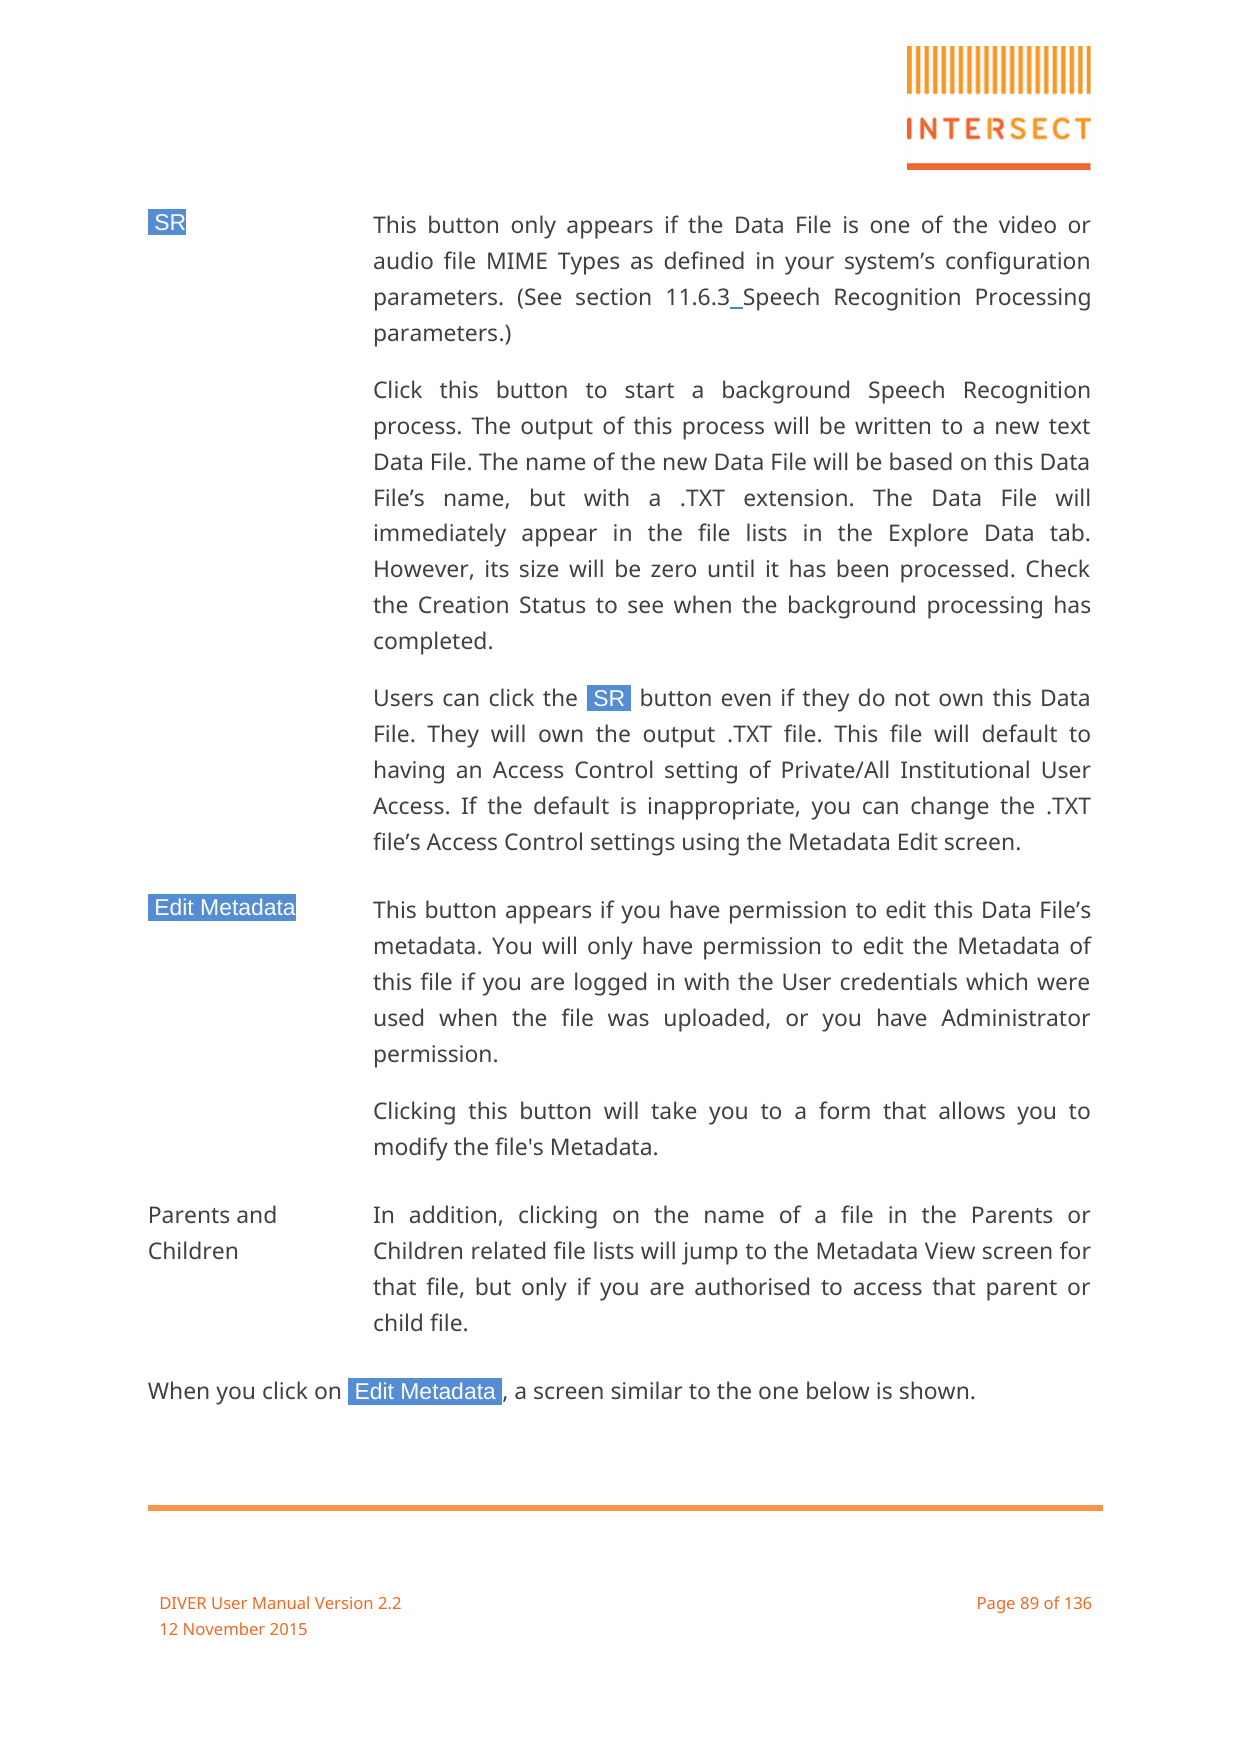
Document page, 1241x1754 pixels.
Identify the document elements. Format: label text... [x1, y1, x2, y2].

table_cell SR [136, 197, 362, 882]
table_cell Edit Metadata [136, 882, 362, 1187]
table_cell In addition, clicking on the name of a file in the Parents or Children related file lists will jump to the Metadata View screen for that file, but only if you are authorised to access that parent or child file. [362, 1187, 1103, 1363]
table_cell This button only appears if the Data File is one of the video or audio file MIME Types as defined in your system’s configuration parameters. (See section 11.6.3 Speech Recognition Processing parameters.) Click this button to start a background Speech Recognition process. The output of this process will be written to a new text Data File. The name of the new Data File will be based on this Data File’s name, but with a .TXT extension. The Data File will immediately appear in the file lists in the Explore Data tab. However, its size will be zero until it has been processed. Check the Creation Status to see when the background processing has completed. Users can click the SR button even if they do not own this Data File. They will own the output .TXT file. This file will default to having an Access Control setting of Private/All Institutional User Access. If the default is inappropriate, you can change the .TXT file’s Access Control settings using the Metadata Edit screen. [362, 197, 1103, 882]
text When you click on Edit Metadata , a screen similar to the one below is shown. [148, 1375, 1092, 1407]
table_cell This button appears if you have permission to edit this Data File’s metadata. You will only have permission to edit the Metadata of this file if you are logged in with the User credentials which were used when the file was uploaded, or you have Administrator permission. Clicking this button will take you to a form that allows you to modify the file's Metadata. [362, 882, 1103, 1187]
picture [905, 44, 1093, 172]
table_cell Parents and Children [136, 1187, 362, 1363]
